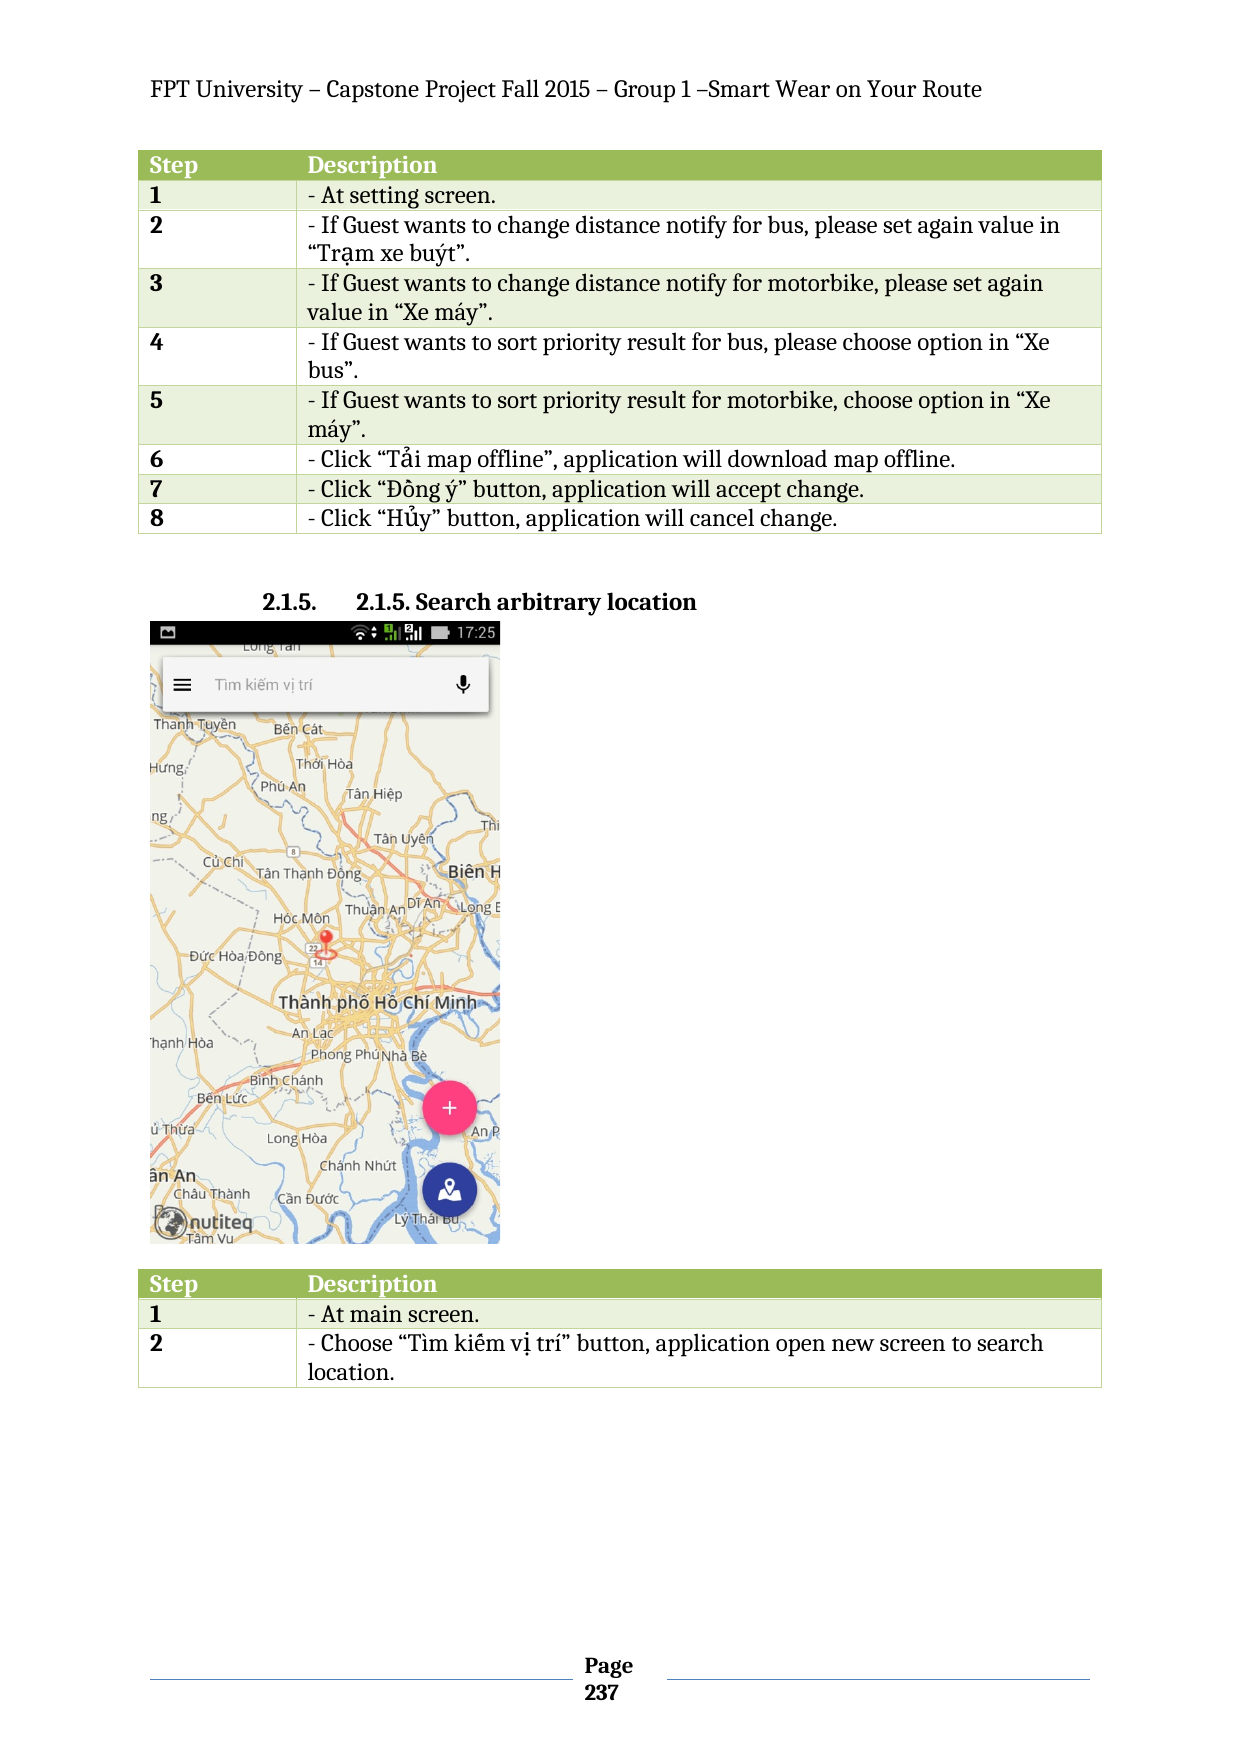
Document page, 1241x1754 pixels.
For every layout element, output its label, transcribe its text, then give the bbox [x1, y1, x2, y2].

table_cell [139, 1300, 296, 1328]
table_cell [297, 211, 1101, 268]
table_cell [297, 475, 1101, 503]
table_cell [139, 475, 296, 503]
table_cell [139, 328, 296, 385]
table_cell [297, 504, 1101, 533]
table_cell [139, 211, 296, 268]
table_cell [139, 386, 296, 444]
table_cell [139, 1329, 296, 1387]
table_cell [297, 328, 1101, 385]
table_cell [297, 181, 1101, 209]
picture [150, 621, 501, 1244]
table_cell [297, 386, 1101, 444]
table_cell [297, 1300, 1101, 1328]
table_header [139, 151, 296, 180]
subtitle 2.1.5. Search arbitrary location [262, 588, 1090, 617]
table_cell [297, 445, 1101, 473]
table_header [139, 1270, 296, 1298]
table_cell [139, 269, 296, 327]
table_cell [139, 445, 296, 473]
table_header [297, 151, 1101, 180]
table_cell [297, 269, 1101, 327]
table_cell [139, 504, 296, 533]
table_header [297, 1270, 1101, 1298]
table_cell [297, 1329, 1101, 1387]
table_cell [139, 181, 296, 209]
